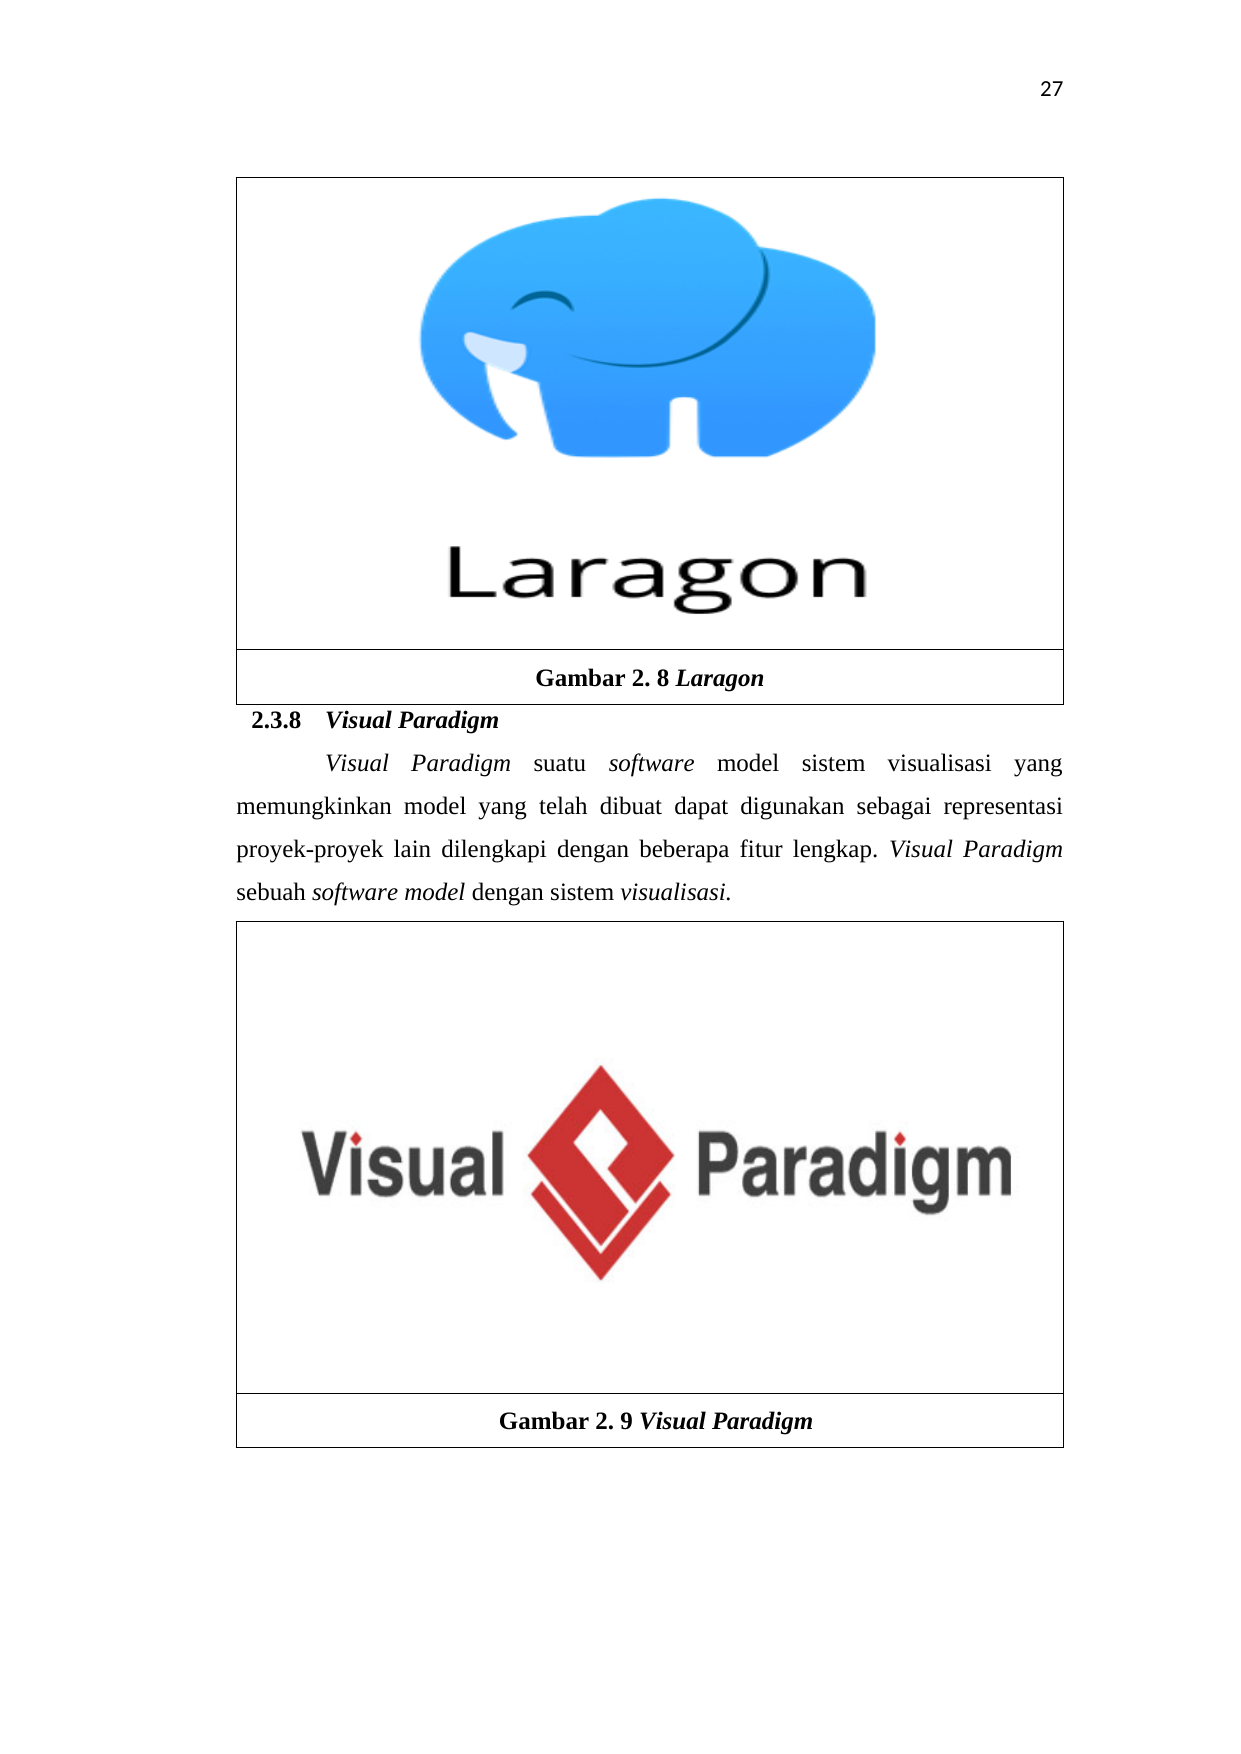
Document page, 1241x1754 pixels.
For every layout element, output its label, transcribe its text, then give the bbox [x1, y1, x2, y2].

table_header [237, 178, 1063, 649]
table_header [237, 922, 1063, 1392]
text Visual Paradigm suatu software model sistem visualisasi yang memungkinkan model yang telah dibuat dapat digunakan sebagai representasi proyek-proyek lain dilengkapi dengan beberapa fitur lengkap. Visual Paradigm sebuah software model dengan sistem visualisasi. [236, 748, 1063, 906]
table_cell Gambar 2. 9 Visual Paradigm [237, 1394, 1063, 1447]
subtitle Visual Paradigm [251, 705, 1063, 734]
table_cell Gambar 2. 8 Laragon [237, 650, 1063, 704]
